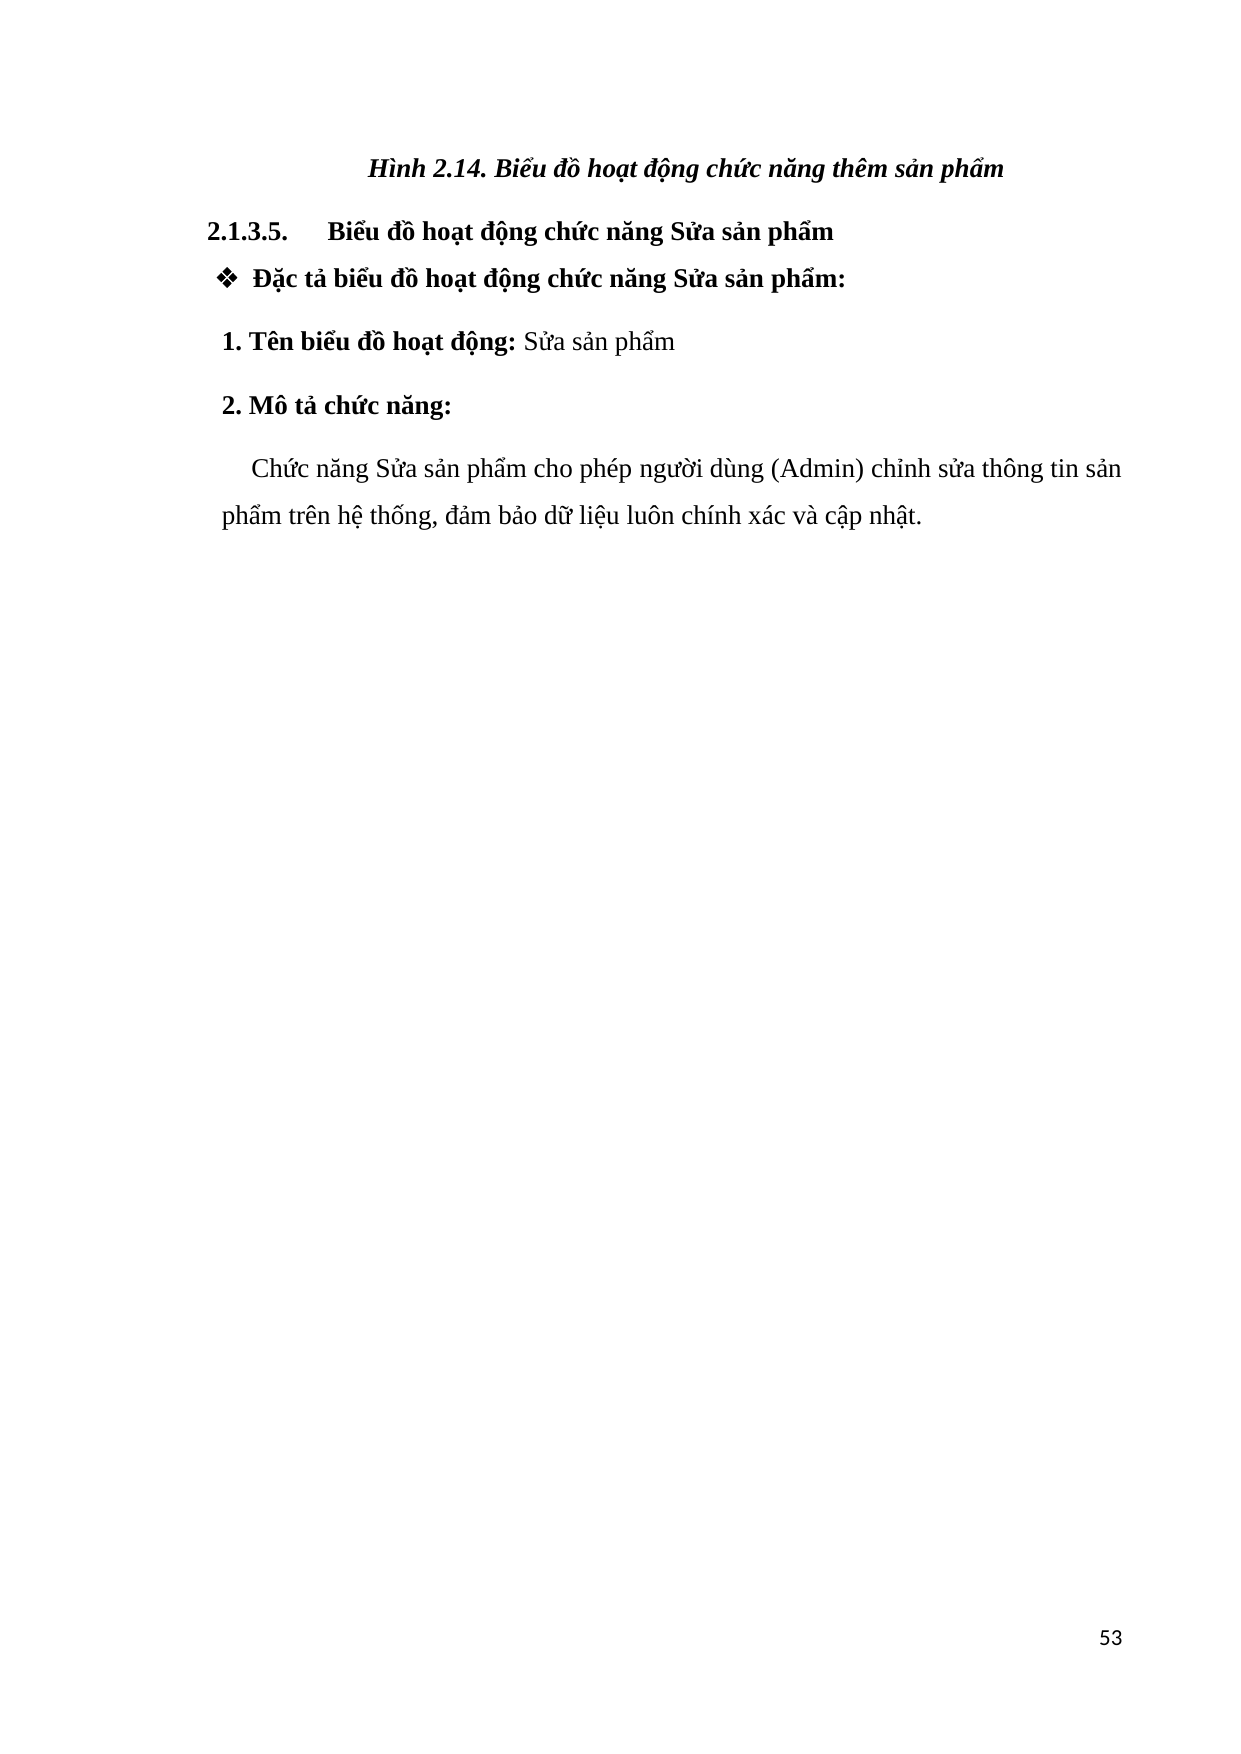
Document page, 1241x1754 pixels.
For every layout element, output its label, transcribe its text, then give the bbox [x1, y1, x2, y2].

text Chức năng Sửa sản phẩm cho phép người dùng (Admin) chỉnh sửa thông tin sản phẩm trên hệ thống, đảm bảo dữ liệu luôn chính xác và cập nhật. [222, 452, 1122, 530]
text 1. Tên biểu đồ hoạt động: Sửa sản phẩm [177, 326, 1122, 357]
text Hình 2.14. Biểu đồ hoạt động chức năng thêm sản phẩm [252, 152, 1122, 183]
list Đặc tả biểu đồ hoạt động chức năng Sửa sản phẩm: [215, 262, 1122, 293]
text 2. Mô tả chức năng: [177, 389, 1122, 420]
subtitle Biểu đồ hoạt động chức năng Sửa sản phẩm [207, 215, 1122, 246]
